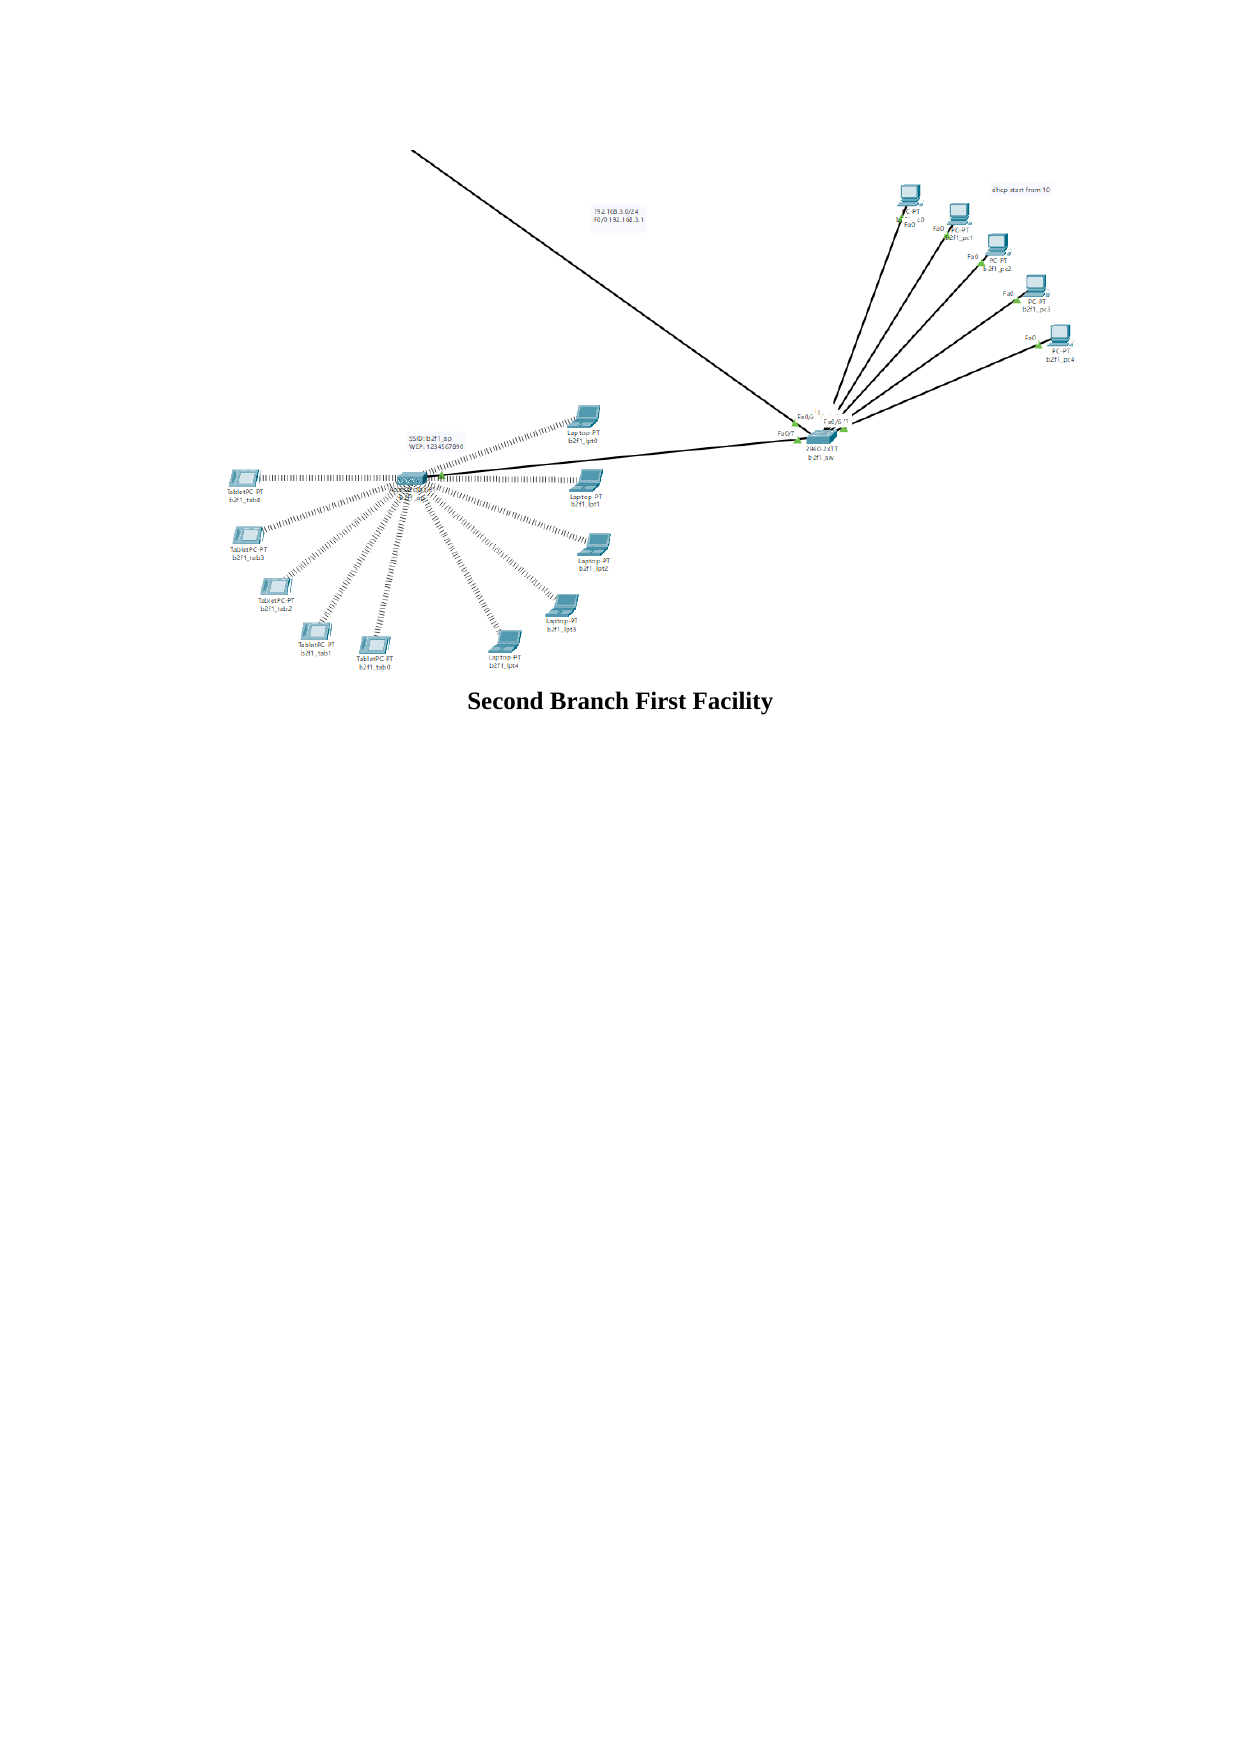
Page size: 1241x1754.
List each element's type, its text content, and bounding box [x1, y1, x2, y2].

picture [150, 150, 1091, 683]
text Second Branch First Facility [150, 686, 1090, 715]
